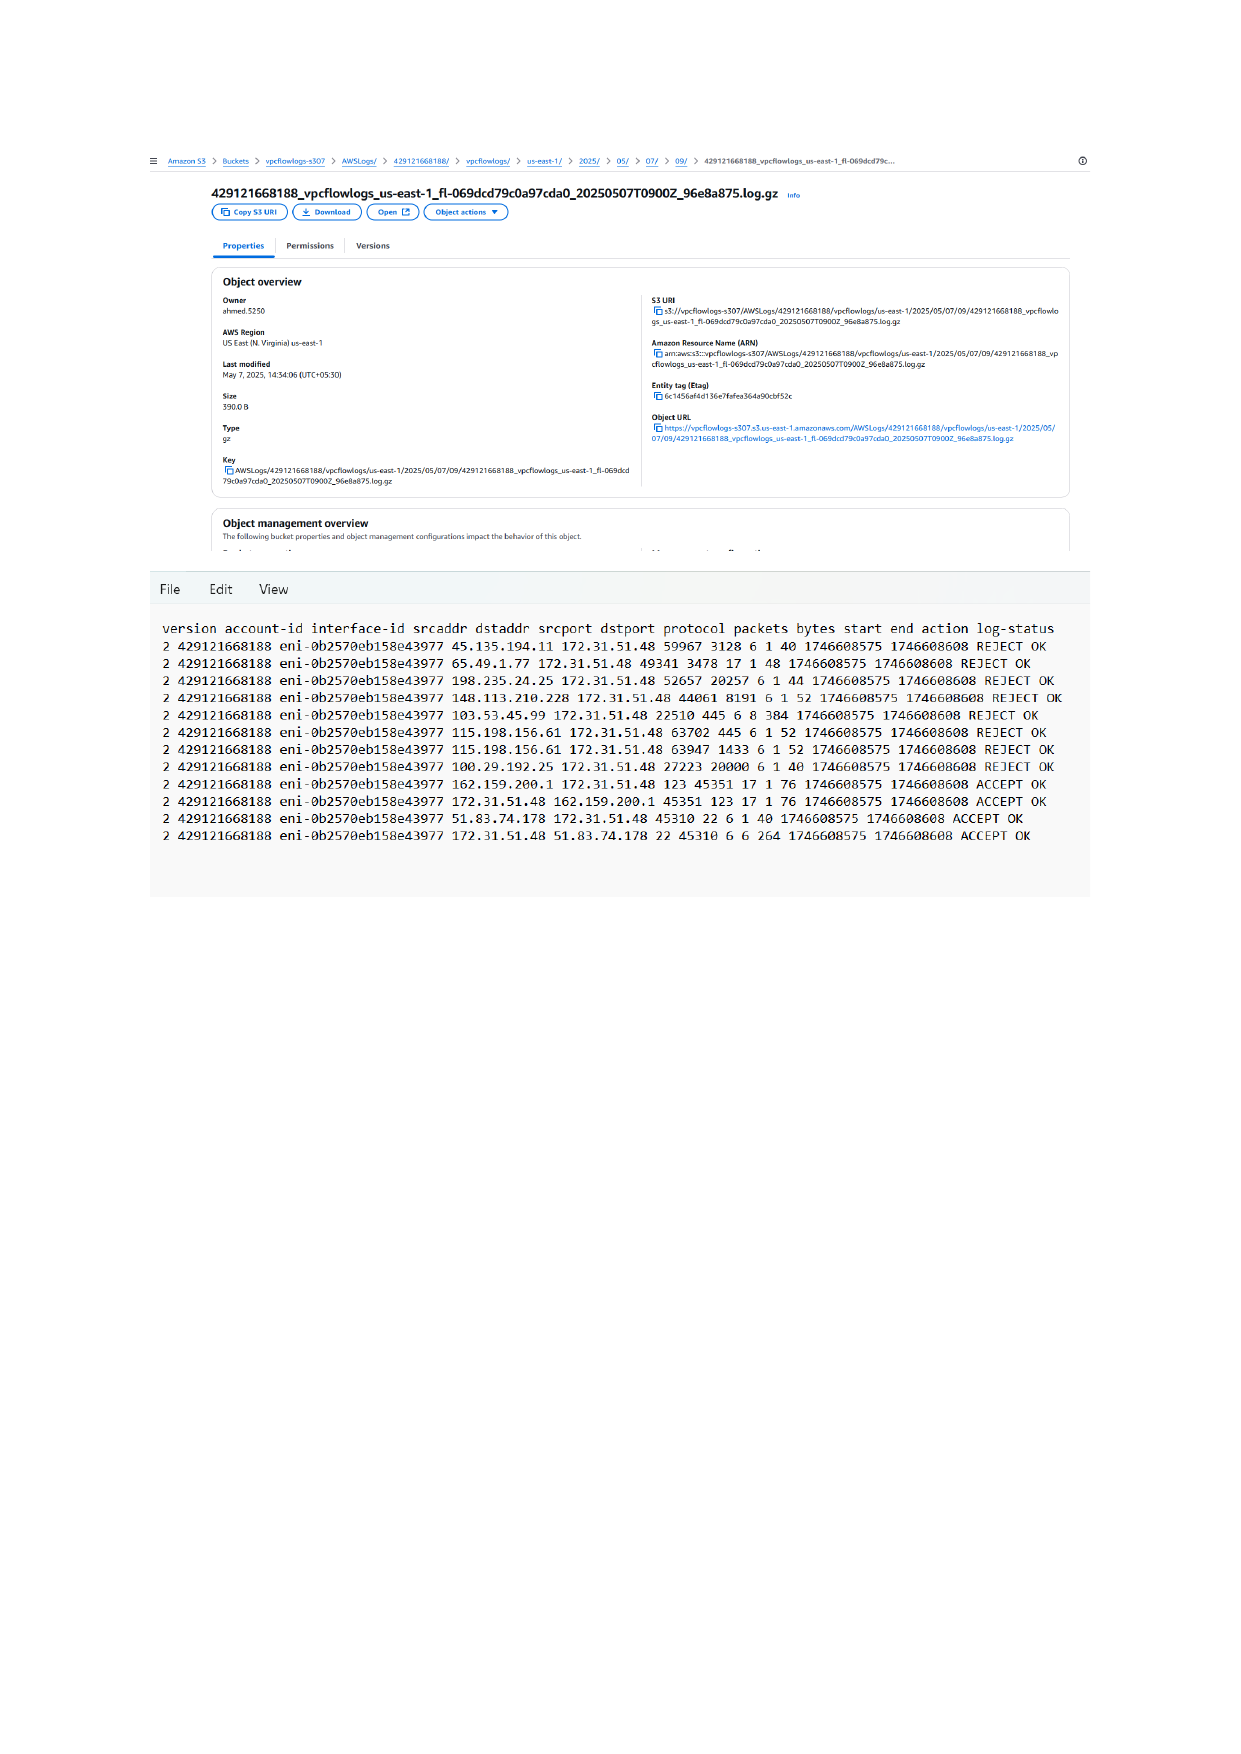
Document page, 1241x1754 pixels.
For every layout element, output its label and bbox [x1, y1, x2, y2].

picture [150, 571, 1091, 897]
picture [150, 150, 1091, 551]
